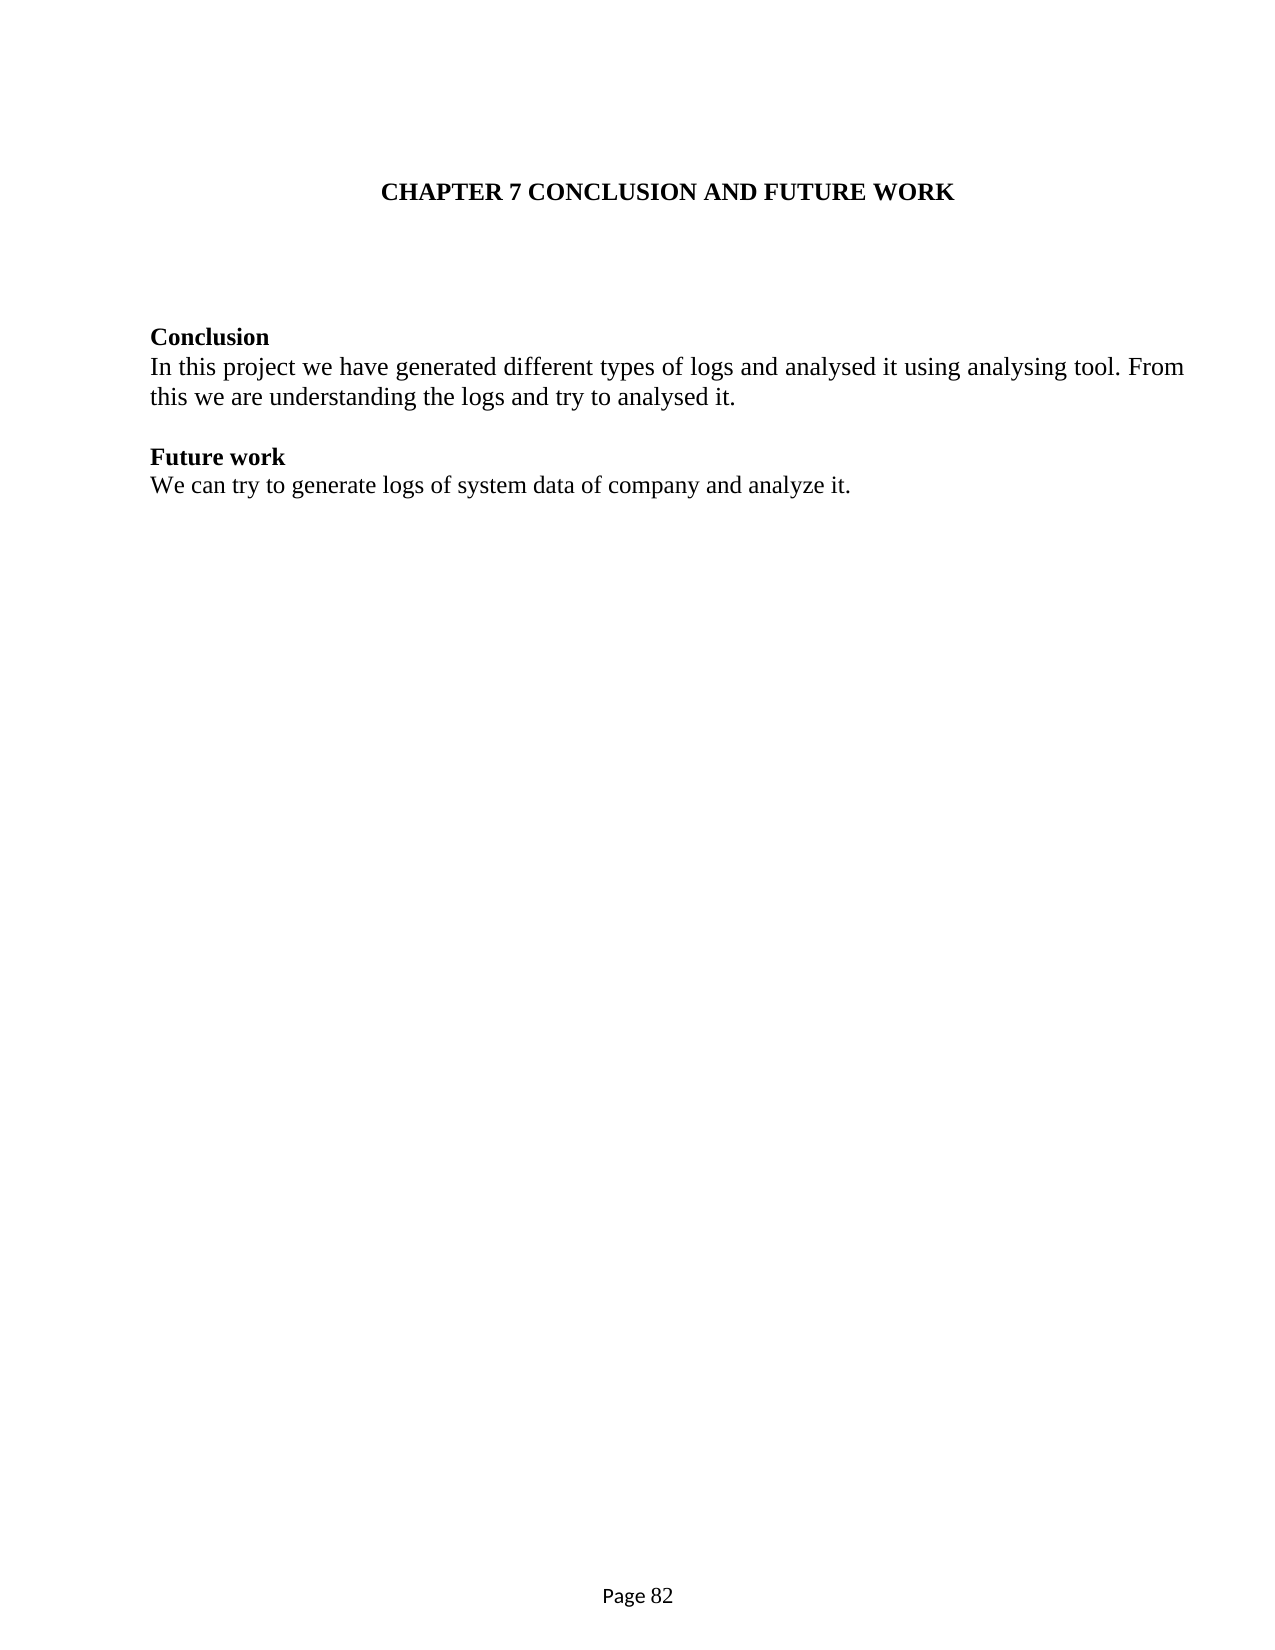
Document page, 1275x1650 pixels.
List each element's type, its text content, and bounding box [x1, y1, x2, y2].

text In this project we have generated different types of logs and analysed it using analysing tool. From this we are understanding the logs and try to analysed it. [150, 351, 1187, 411]
text Conclusion [150, 322, 1187, 351]
subtitle Future work [150, 442, 1187, 470]
subtitle CHAPTER 7 CONCLUSION AND FUTURE WORK [148, 177, 1187, 205]
text We can try to generate logs of system data of company and analyze it. [137, 470, 1187, 499]
